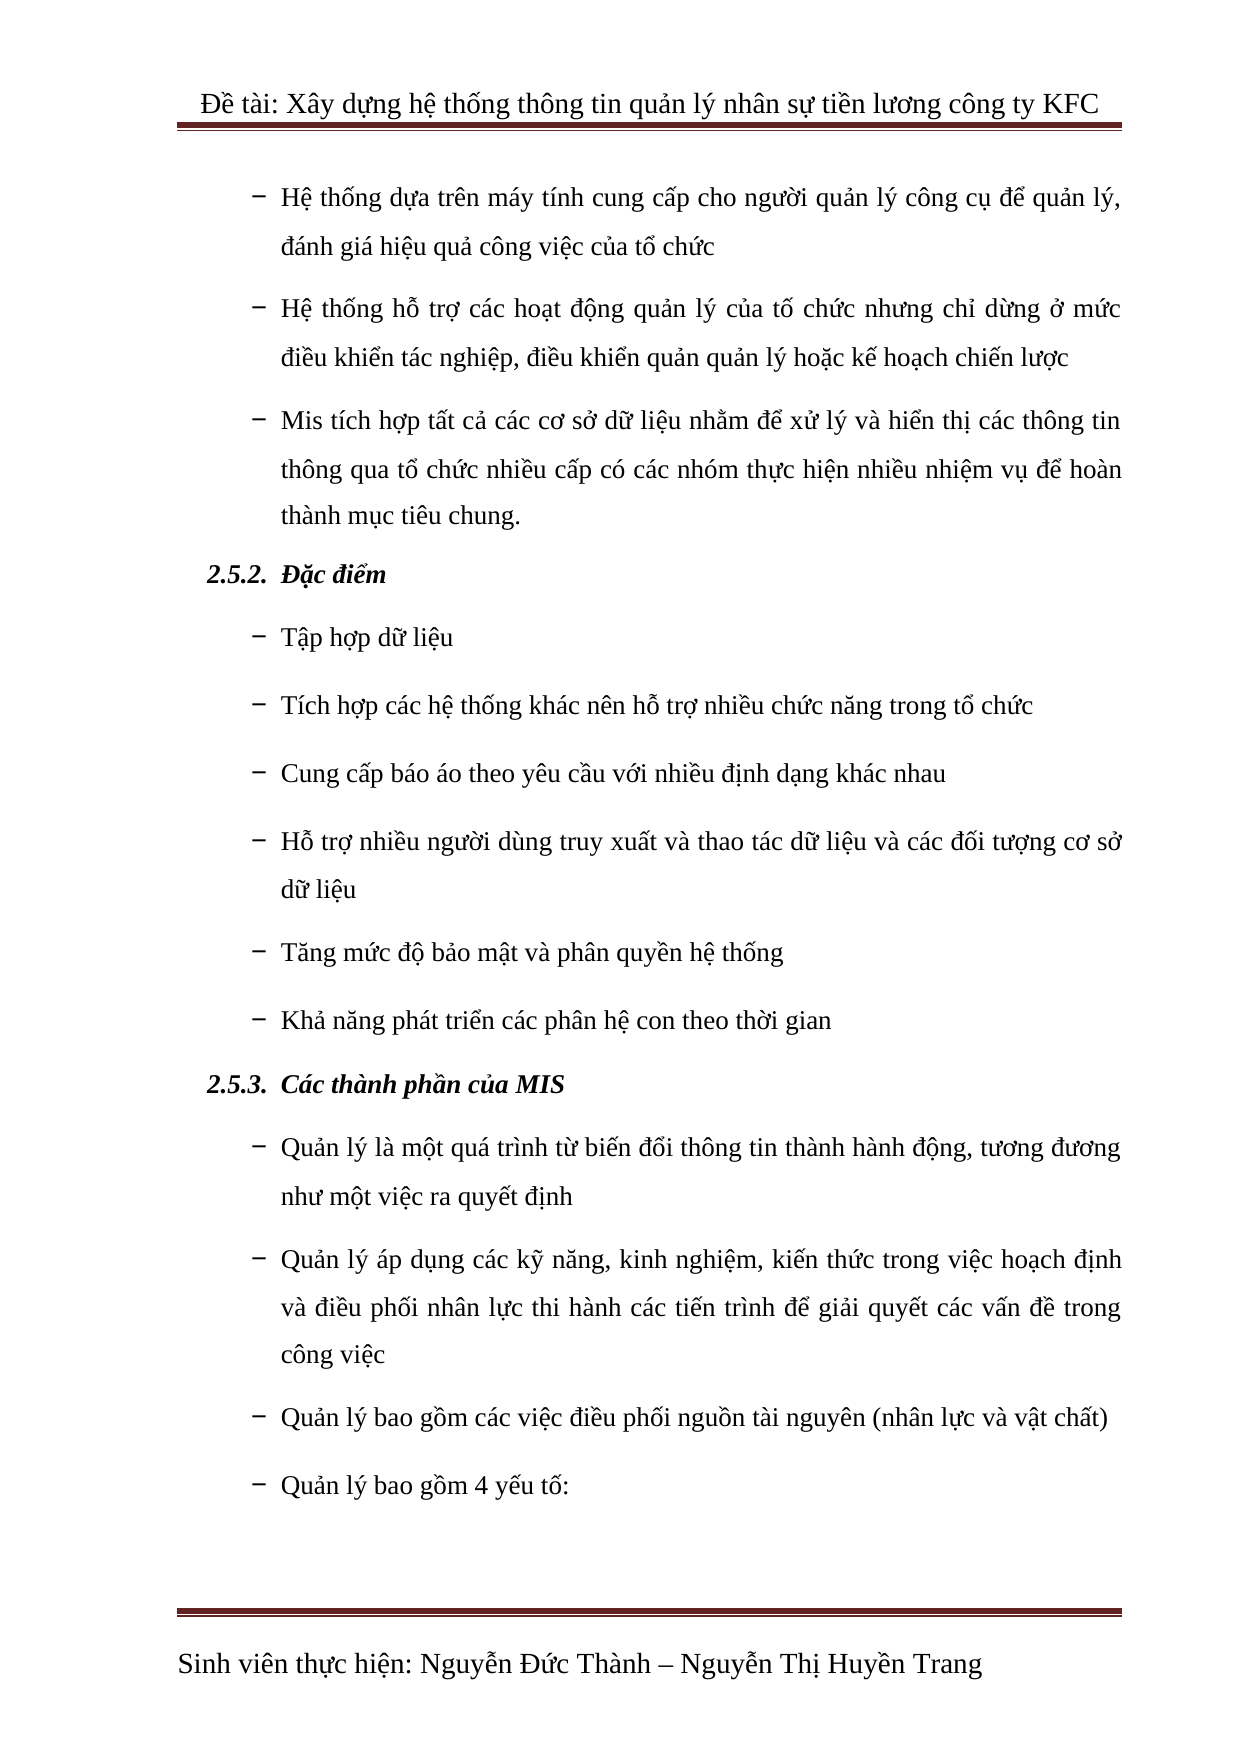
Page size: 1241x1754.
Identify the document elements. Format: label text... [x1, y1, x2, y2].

subtitle Tích hợp các hệ thống khác nên hỗ trợ nhiều chức năng trong tổ chức [251, 686, 1122, 722]
subtitle Hệ thống hỗ trợ các hoạt động quản lý của tố chức nhưng chỉ dừng ở mức điều khiển tác nghiệp, điều khiển quản quản lý hoặc kế hoạch chiến lược [251, 289, 1122, 372]
subtitle Tăng mức độ bảo mật và phân quyền hệ thống [251, 933, 1122, 969]
subtitle Các thành phần của MIS [207, 1068, 1122, 1099]
subtitle Quản lý áp dụng các kỹ năng, kinh nghiệm, kiến thức trong việc hoạch định và điều phối nhân lực thi hành các tiến trình để giải quyết các vấn đề trong công việc [251, 1239, 1122, 1369]
subtitle Đặc điểm [207, 558, 1122, 590]
subtitle Cung cấp báo áo theo yêu cầu với nhiều định dạng khác nhau [251, 753, 1122, 790]
subtitle Quản lý bao gồm 4 yếu tố: [251, 1465, 1122, 1502]
subtitle Quản lý là một quá trình từ biến đổi thông tin thành hành động, tương đương như một việc ra quyết định [251, 1127, 1122, 1211]
subtitle Tập hợp dữ liệu [251, 618, 1122, 654]
subtitle Hỗ trợ nhiều người dùng truy xuất và thao tác dữ liệu và các đối tượng cơ sở dữ liệu [251, 821, 1122, 905]
subtitle Hệ thống dựa trên máy tính cung cấp cho người quản lý công cụ để quản lý, đánh giá hiệu quả công việc của tổ chức [251, 177, 1122, 261]
subtitle Khả năng phát triển các phân hệ con theo thời gian [251, 1001, 1122, 1037]
subtitle Quản lý bao gồm các việc điều phối nguồn tài nguyên (nhân lực và vật chất) [251, 1397, 1122, 1434]
subtitle Mis tích hợp tất cả các cơ sở dữ liệu nhằm để xử lý và hiển thị các thông tin thông qua tổ chức nhiều cấp có các nhóm thực hiện nhiều nhiệm vụ để hoàn thành mục tiêu chung. [251, 400, 1122, 531]
